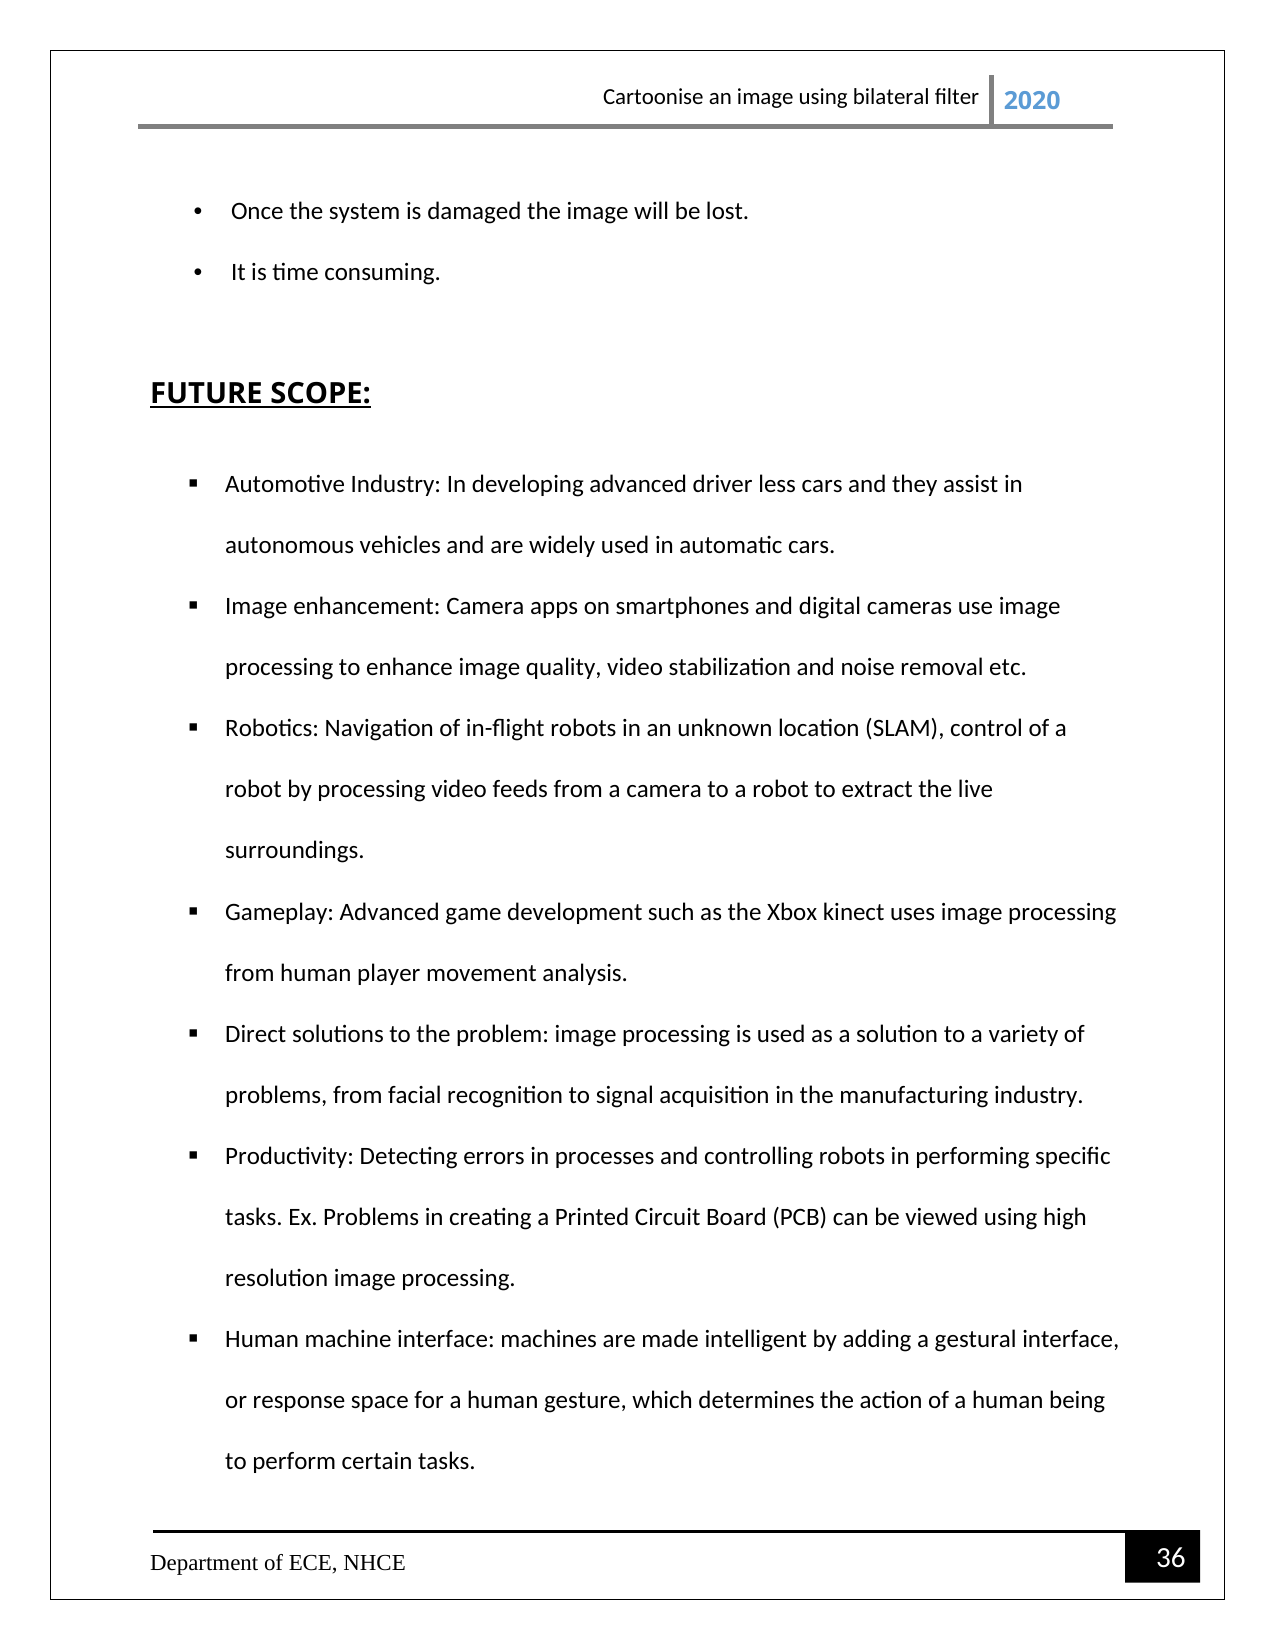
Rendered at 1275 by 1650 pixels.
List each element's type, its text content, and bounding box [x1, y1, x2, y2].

list It is time consuming. [193, 256, 1125, 287]
list Image enhancement: Camera apps on smartphones and digital cameras use image processing to enhance image quality, video stabilization and noise removal etc. [187, 591, 1125, 682]
list Human machine interface: machines are made intelligent by adding a gestural interface, or response space for a human gesture, which determines the action of a human being to perform certain tasks. [187, 1323, 1125, 1476]
list Automotive Industry: In developing advanced driver less cars and they assist in autonomous vehicles and are widely used in automatic cars. [187, 468, 1125, 560]
list Robotics: Navigation of in-flight robots in an unknown location (SLAM), control of a robot by processing video feeds from a camera to a robot to extract the live surroundings. [187, 713, 1125, 865]
list Productivity: Detecting errors in processes and controlling robots in performing specific tasks. Ex. Problems in creating a Printed Circuit Board (PCB) can be viewed using high resolution image processing. [187, 1140, 1125, 1292]
text FUTURE SCOPE: [150, 372, 1125, 412]
list Direct solutions to the problem: image processing is used as a solution to a variety of problems, from facial recognition to signal acquisition in the manufacturing industry. [187, 1018, 1125, 1109]
list Once the system is damaged the image will be lost. [193, 195, 1125, 226]
list Gameplay: Advanced game development such as the Xbox kinect uses image processing from human player movement analysis. [187, 896, 1125, 987]
